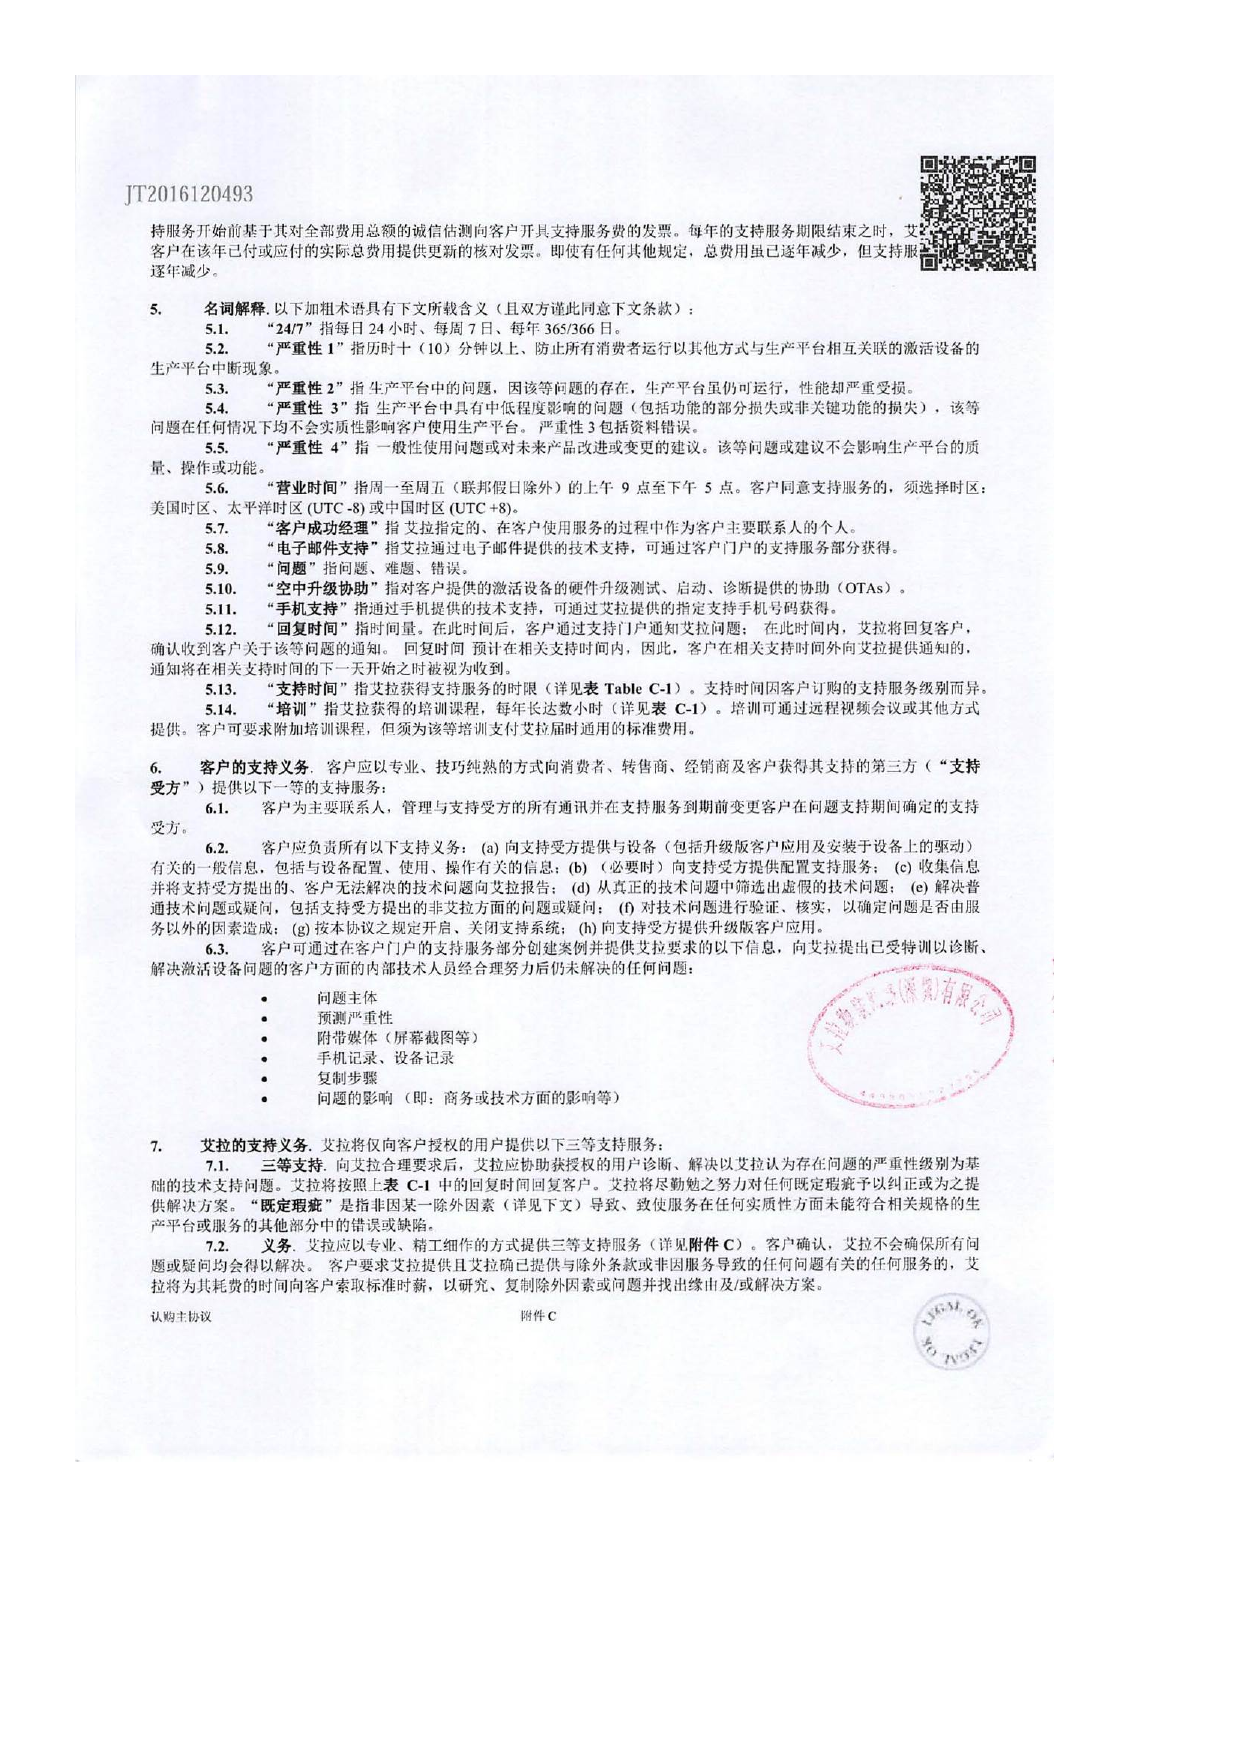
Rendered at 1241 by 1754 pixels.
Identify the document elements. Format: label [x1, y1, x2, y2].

picture [75, 75, 1054, 1462]
